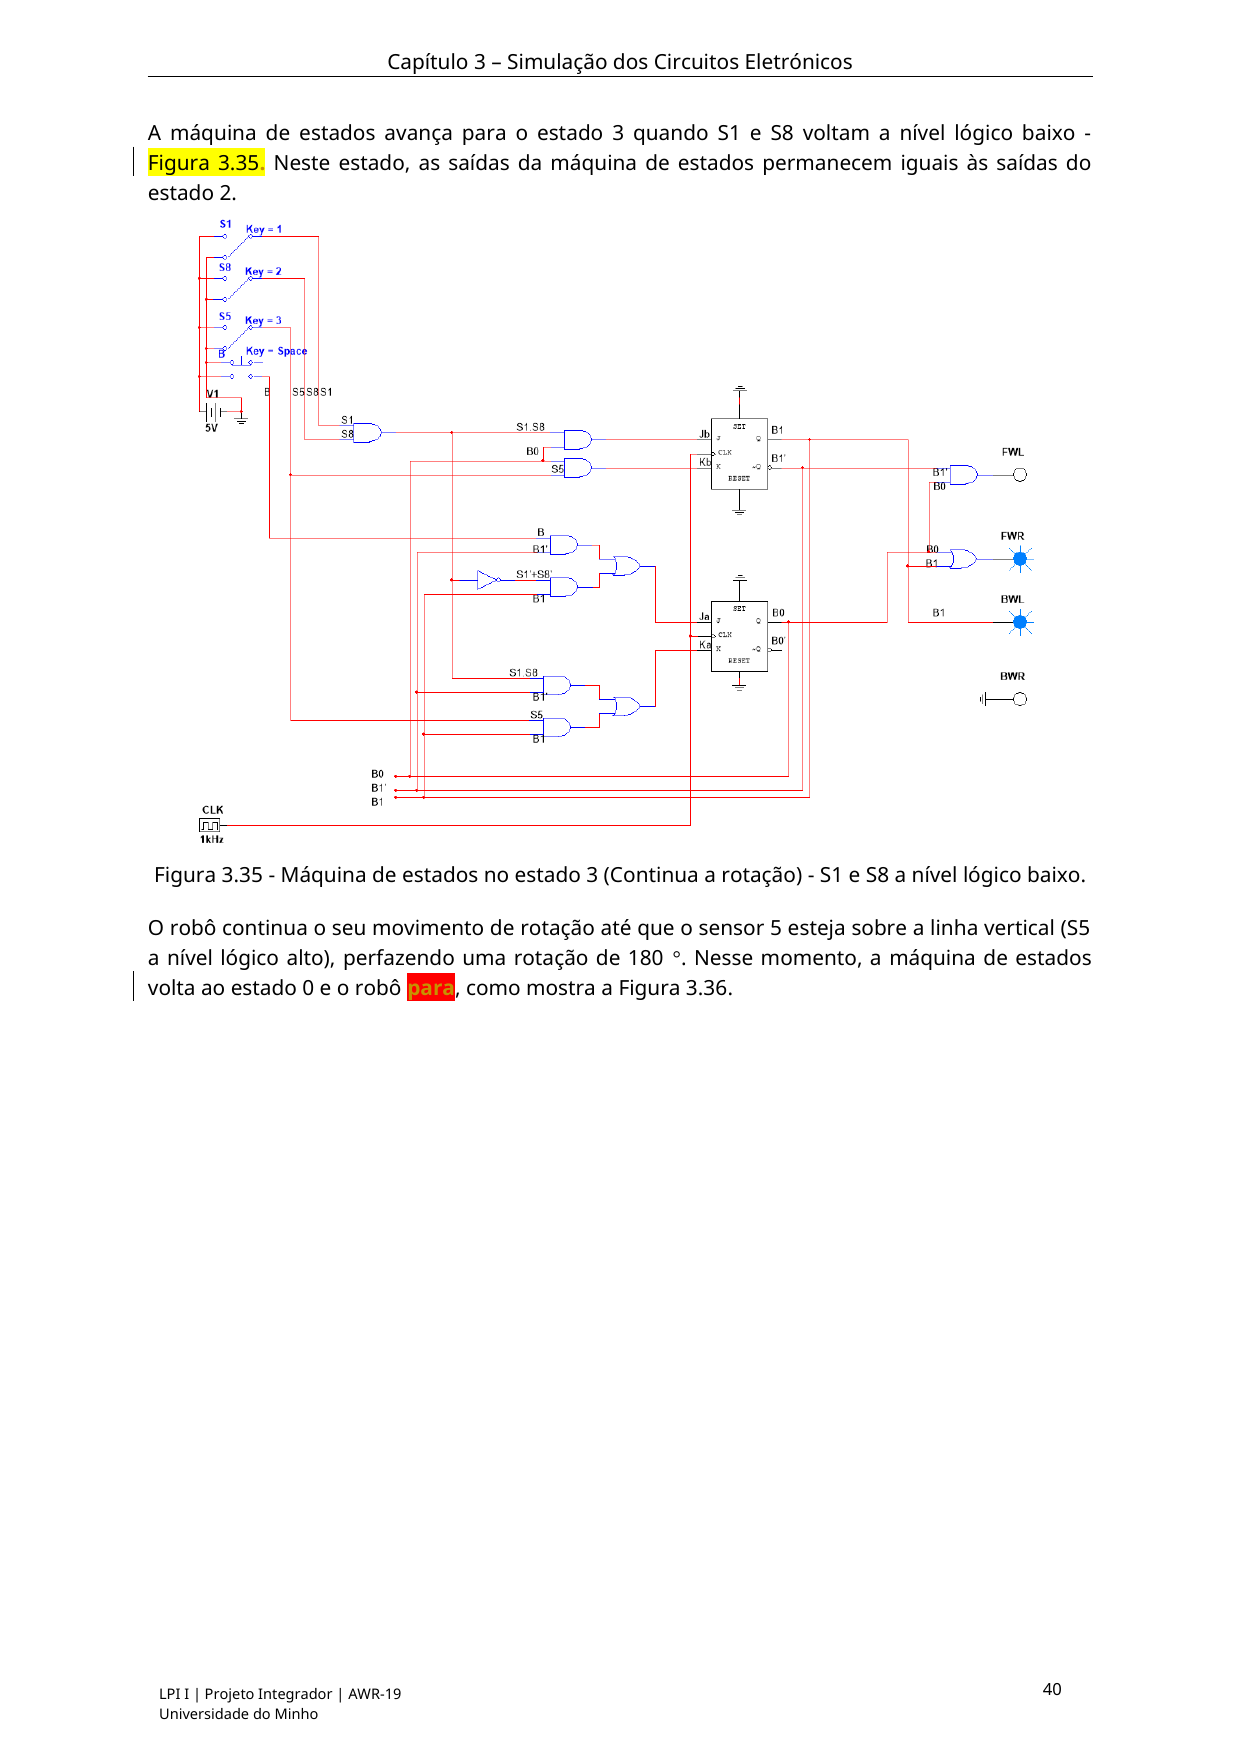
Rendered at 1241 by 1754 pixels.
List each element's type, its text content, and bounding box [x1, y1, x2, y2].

picture [177, 207, 1063, 860]
